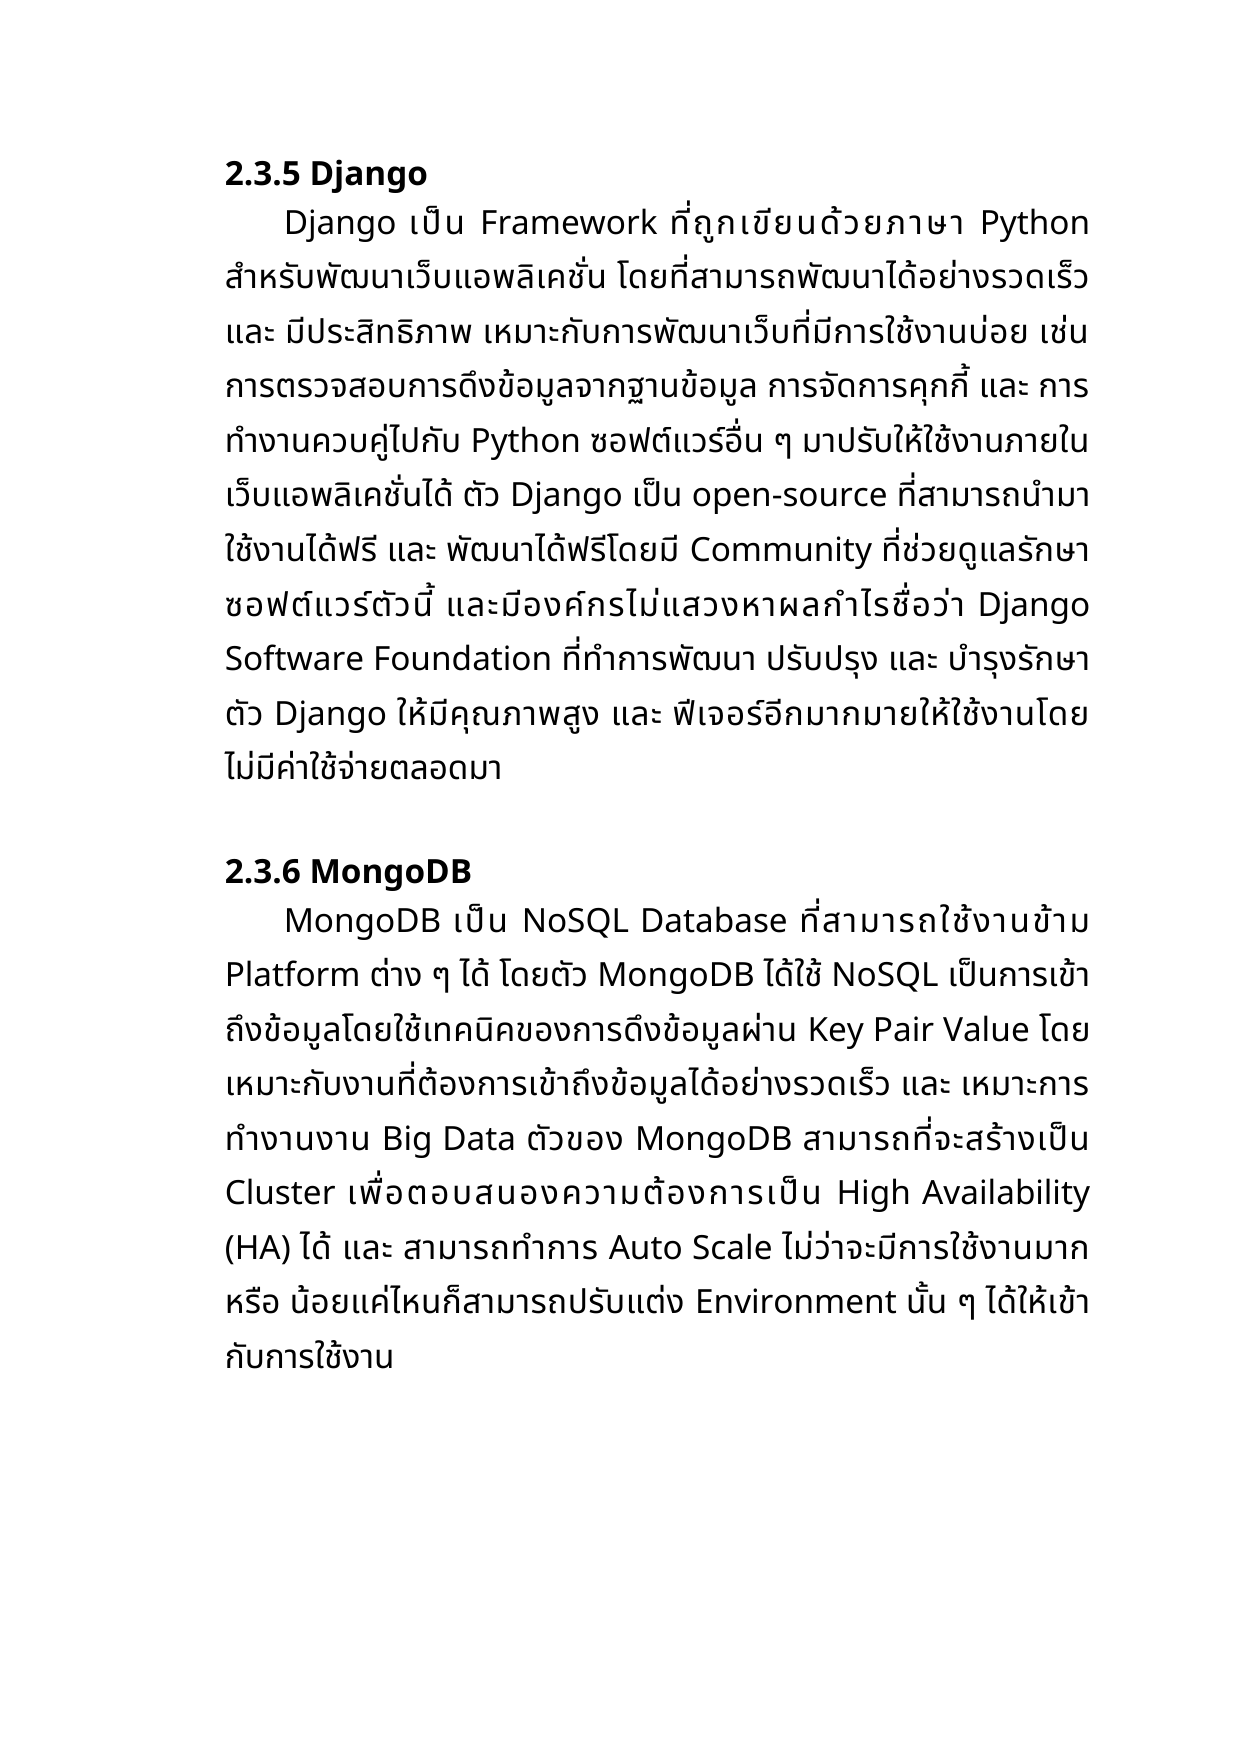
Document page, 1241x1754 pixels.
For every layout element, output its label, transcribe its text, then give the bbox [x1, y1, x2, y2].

text MongoDB เป็น NoSQL Database ที่สามารถใช้งานข้าม Platform ต่าง ๆ ได้ โดยตัว MongoDB ได้ใช้ NoSQL เป็นการเข้าถึงข้อมูลโดยใช้เทคนิคของการดึงข้อมูลผ่าน Key Pair Value โดยเหมาะกับงานที่ต้องการเข้าถึงข้อมูลได้อย่างรวดเร็ว และ เหมาะการทำงานงาน Big Data ตัวของ MongoDB สามารถที่จะสร้างเป็น Cluster เพื่อตอบสนองความต้องการเป็น High Availability (HA) ได้ และ สามารถทำการ Auto Scale ไม่ว่าจะมีการใช้งานมาก หรือ น้อยแค่ไหนก็สามารถปรับแต่ง Environment นั้น ๆ ได้ให้เข้ากับการใช้งาน [224, 896, 1090, 1383]
text Django เป็น Framework ที่ถูกเขียนด้วยภาษา Python สำหรับพัฒนาเว็บแอพลิเคชั่น โดยที่สามารถพัฒนาได้อย่างรวดเร็ว และ มีประสิทธิภาพ เหมาะกับการพัฒนาเว็บที่มีการใช้งานบ่อย เช่น การตรวจสอบการดึงข้อมูลจากฐานข้อมูล การจัดการคุกกี้ และ การทำงานควบคู่ไปกับ Python ซอฟต์แวร์อื่น ๆ มาปรับให้ใช้งานภายในเว็บแอพลิเคชั่นได้ ตัว Django เป็น open-source ที่สามารถนำมาใช้งานได้ฟรี และ พัฒนาได้ฟรีโดยมี Community ที่ช่วยดูแลรักษาซอฟต์แวร์ตัวนี้ และมีองค์กรไม่แสวงหาผลกำไรชื่อว่า Django Software Foundation ที่ทำการพัฒนา ปรับปรุง และ บำรุงรักษา ตัว Django ให้มีคุณภาพสูง และ ฟีเจอร์อีกมากมายให้ใช้งานโดยไม่มีค่าใช้จ่ายตลอดมา [224, 199, 1090, 794]
text 2.3.6 MongoDB [180, 847, 1090, 893]
text 2.3.5 Django [180, 150, 1090, 195]
